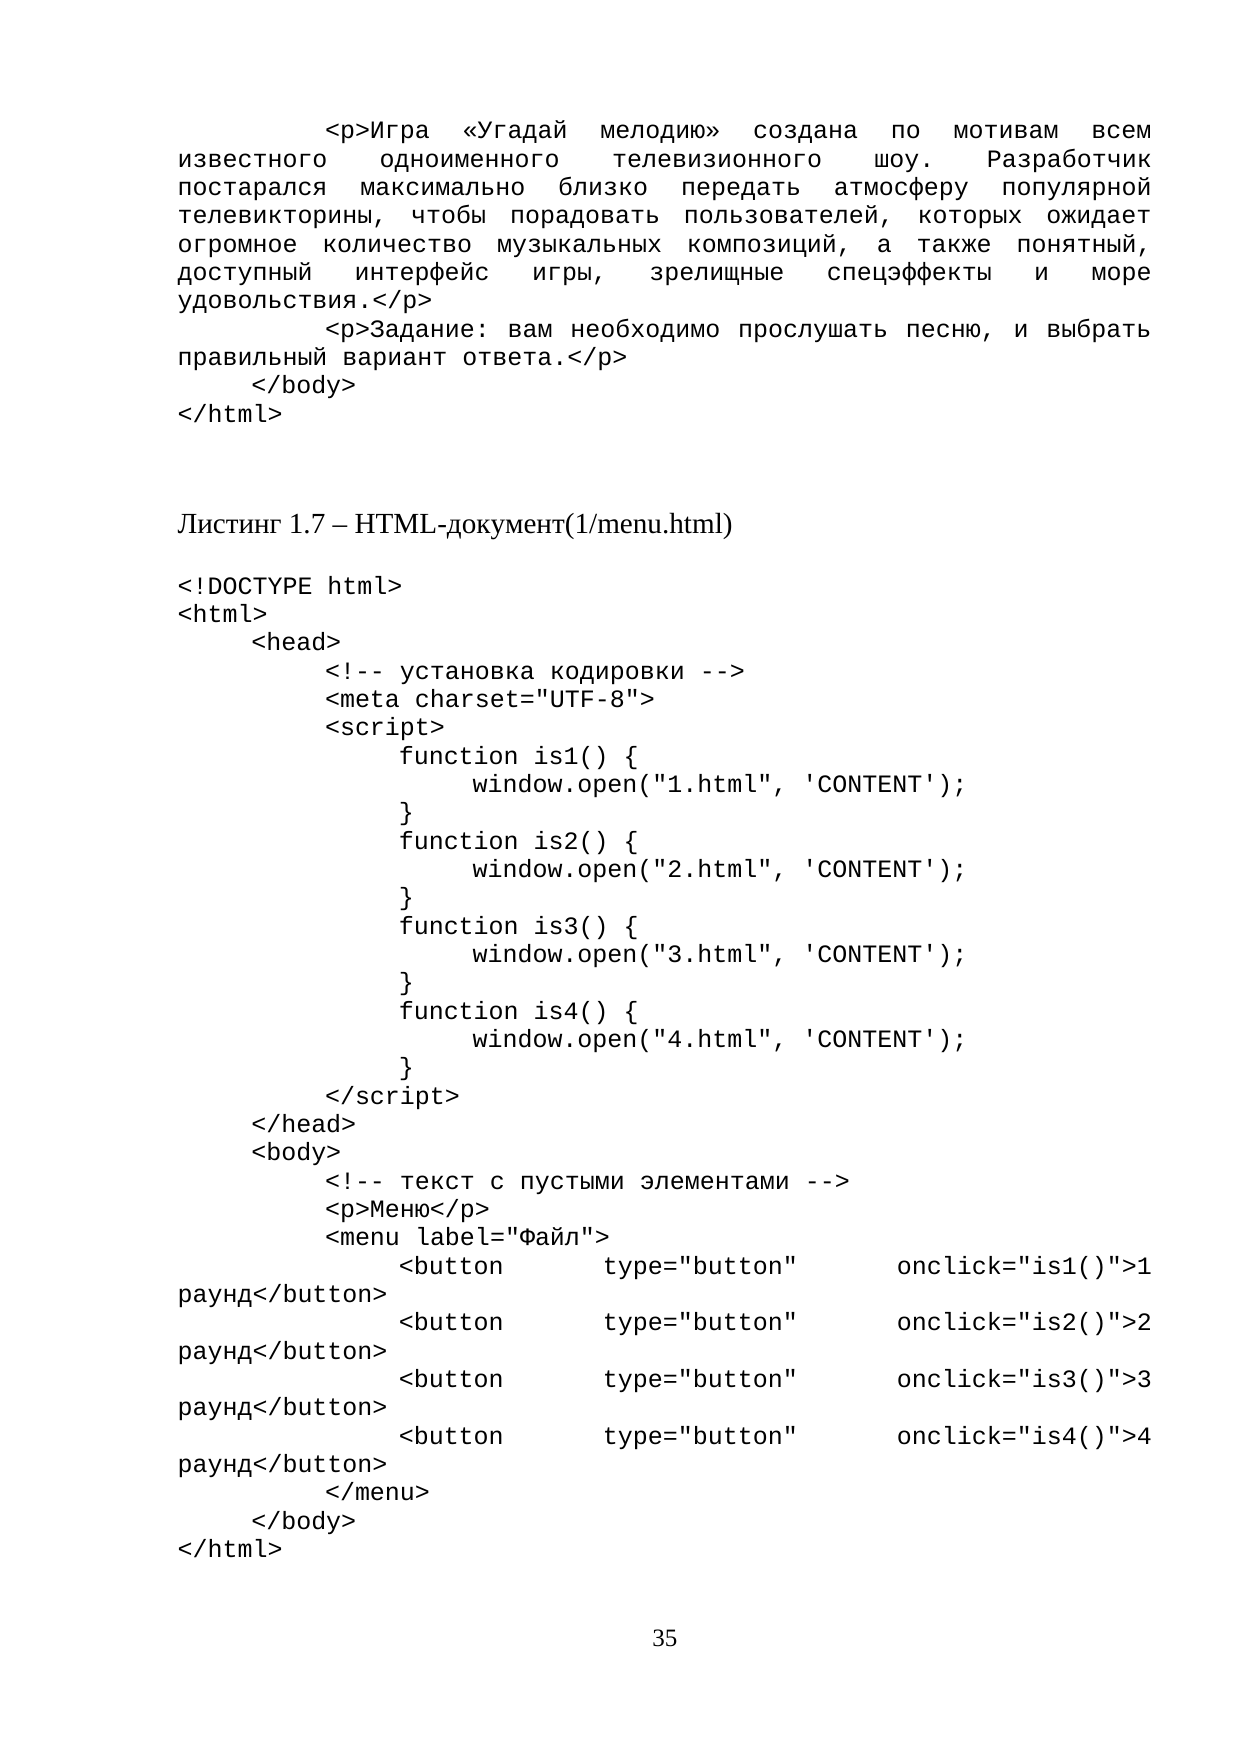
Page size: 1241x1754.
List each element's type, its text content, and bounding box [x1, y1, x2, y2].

text <script> [177, 715, 1152, 743]
text window.open("2.html", 'CONTENT'); [177, 857, 1152, 885]
text } [177, 1055, 1152, 1083]
text window.open("3.html", 'CONTENT'); [177, 942, 1152, 970]
text <p>Задание: вам необходимо прослушать песню, и выбрать правильный вариант ответа.</p> [177, 316, 1152, 373]
text } [177, 800, 1152, 828]
text </body> [177, 1508, 1152, 1537]
text <body> [177, 1140, 1152, 1168]
text <menu label="Файл"> [177, 1225, 1152, 1253]
text function is4() { [177, 998, 1152, 1027]
text function is2() { [177, 828, 1152, 857]
text <html> [177, 602, 1152, 630]
text window.open("1.html", 'CONTENT'); [177, 772, 1152, 800]
text <button type="button" onclick="is3()">3 раунд</button> [177, 1367, 1152, 1423]
text </body> [177, 373, 1152, 401]
text <!-- установка кодировки --> [177, 658, 1152, 687]
text <p>Меню</p> [177, 1197, 1152, 1225]
text <meta charset="UTF-8"> [177, 687, 1152, 715]
text <head> [177, 630, 1152, 658]
text <button type="button" onclick="is2()">2 раунд</button> [177, 1310, 1152, 1367]
text </menu> [177, 1480, 1152, 1508]
text <button type="button" onclick="is4()">4 раунд</button> [177, 1423, 1152, 1480]
text </head> [177, 1112, 1152, 1140]
text <!-- текст с пустыми элементами --> [177, 1168, 1152, 1197]
text function is3() { [177, 913, 1152, 942]
text <!DOCTYPE html> [177, 573, 1152, 602]
text <p>Игра «Угадай мелодию» создана по мотивам всем известного одноименного телевизионного шоу. Разработчик постарался максимально близко передать атмосферу популярной телевикторины, чтобы порадовать пользователей, которых ожидает огромное количество музыкальных композиций, а также понятный, доступный интерфейс игры, зрелищные спецэффекты и море удовольствия.</p> [177, 118, 1152, 316]
text </html> [177, 401, 1152, 430]
text window.open("4.html", 'CONTENT'); [177, 1027, 1152, 1055]
text </html> [177, 1537, 1152, 1565]
text <button type="button" onclick="is1()">1 раунд</button> [177, 1253, 1152, 1310]
text function is1() { [177, 743, 1152, 772]
text Листинг 1.7 – HTML-документ(1/menu.html) [177, 506, 1152, 540]
text </script> [177, 1083, 1152, 1112]
text } [177, 885, 1152, 913]
text } [177, 970, 1152, 998]
